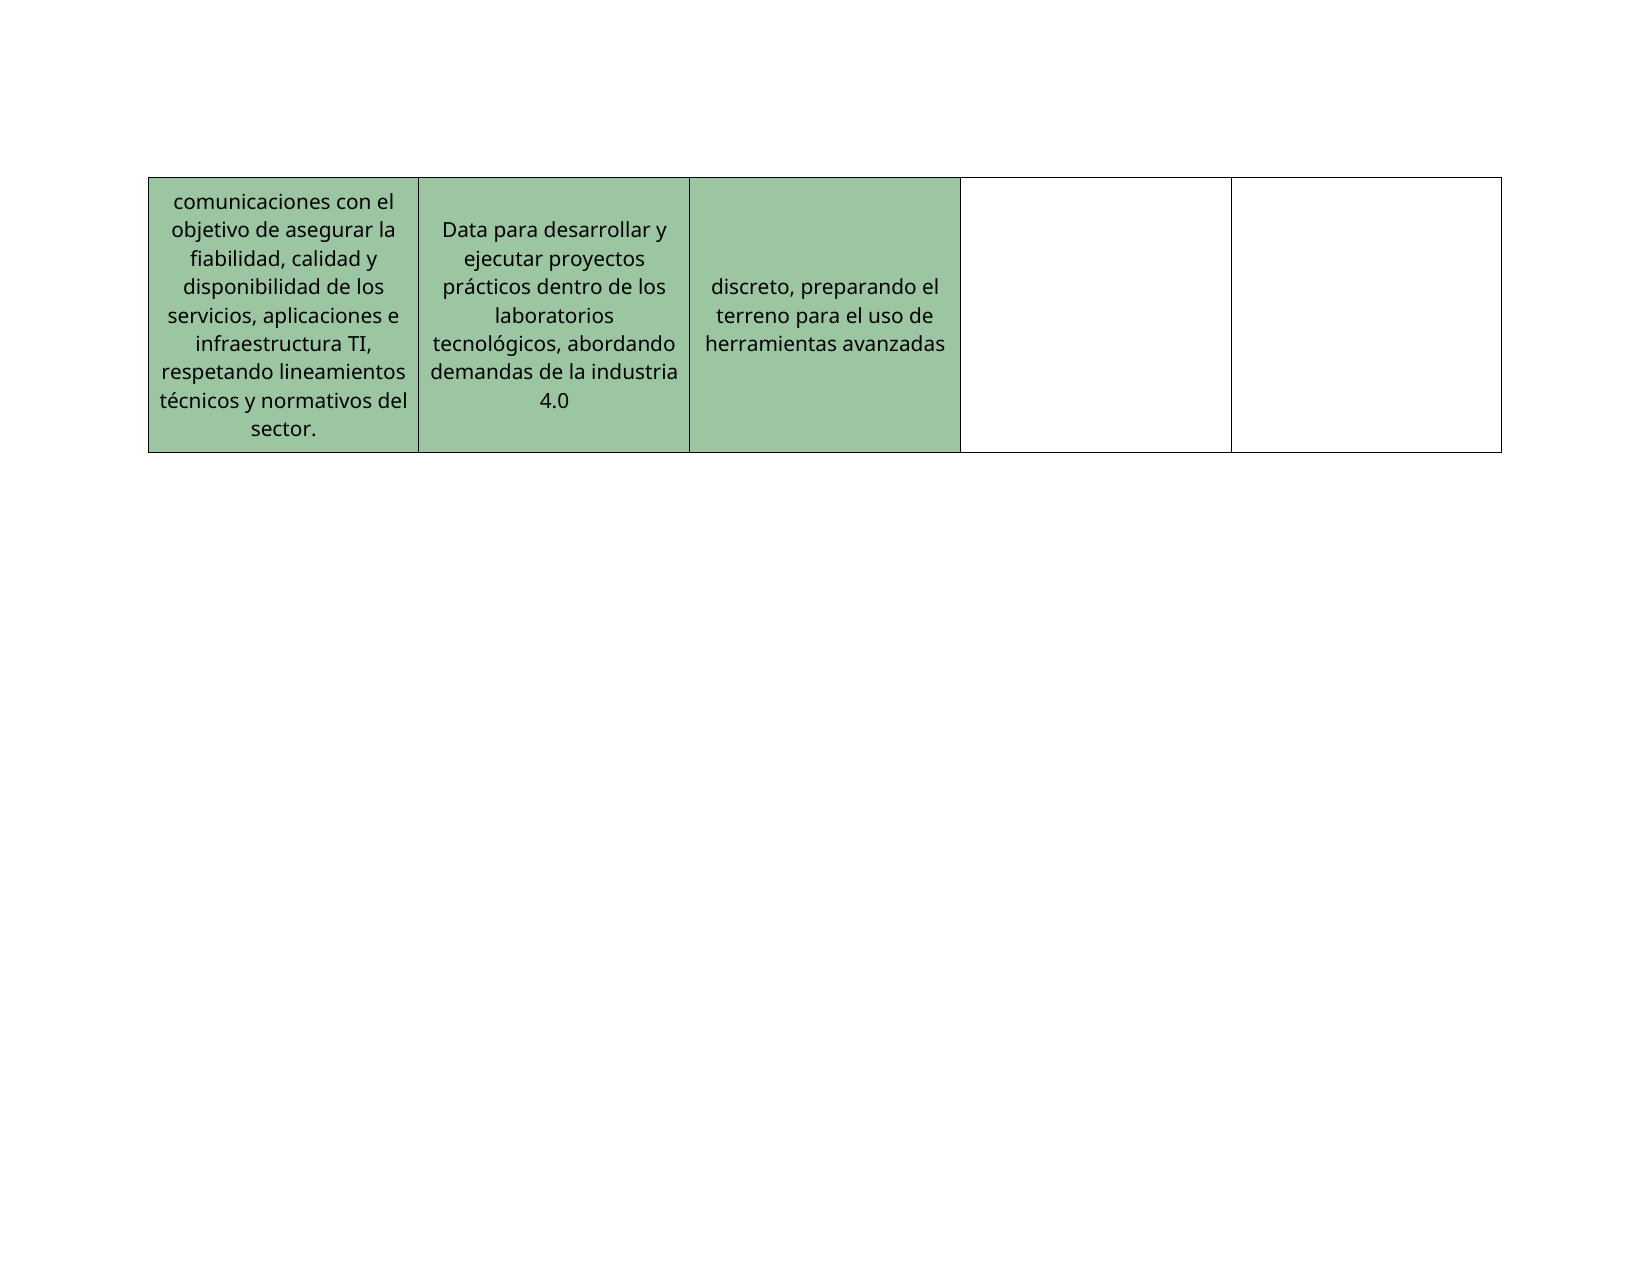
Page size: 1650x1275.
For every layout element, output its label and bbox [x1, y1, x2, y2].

table_cell [690, 178, 960, 452]
table_cell [149, 178, 418, 452]
table_cell [419, 178, 689, 452]
table_cell [961, 178, 1231, 452]
table_cell [1232, 178, 1501, 452]
